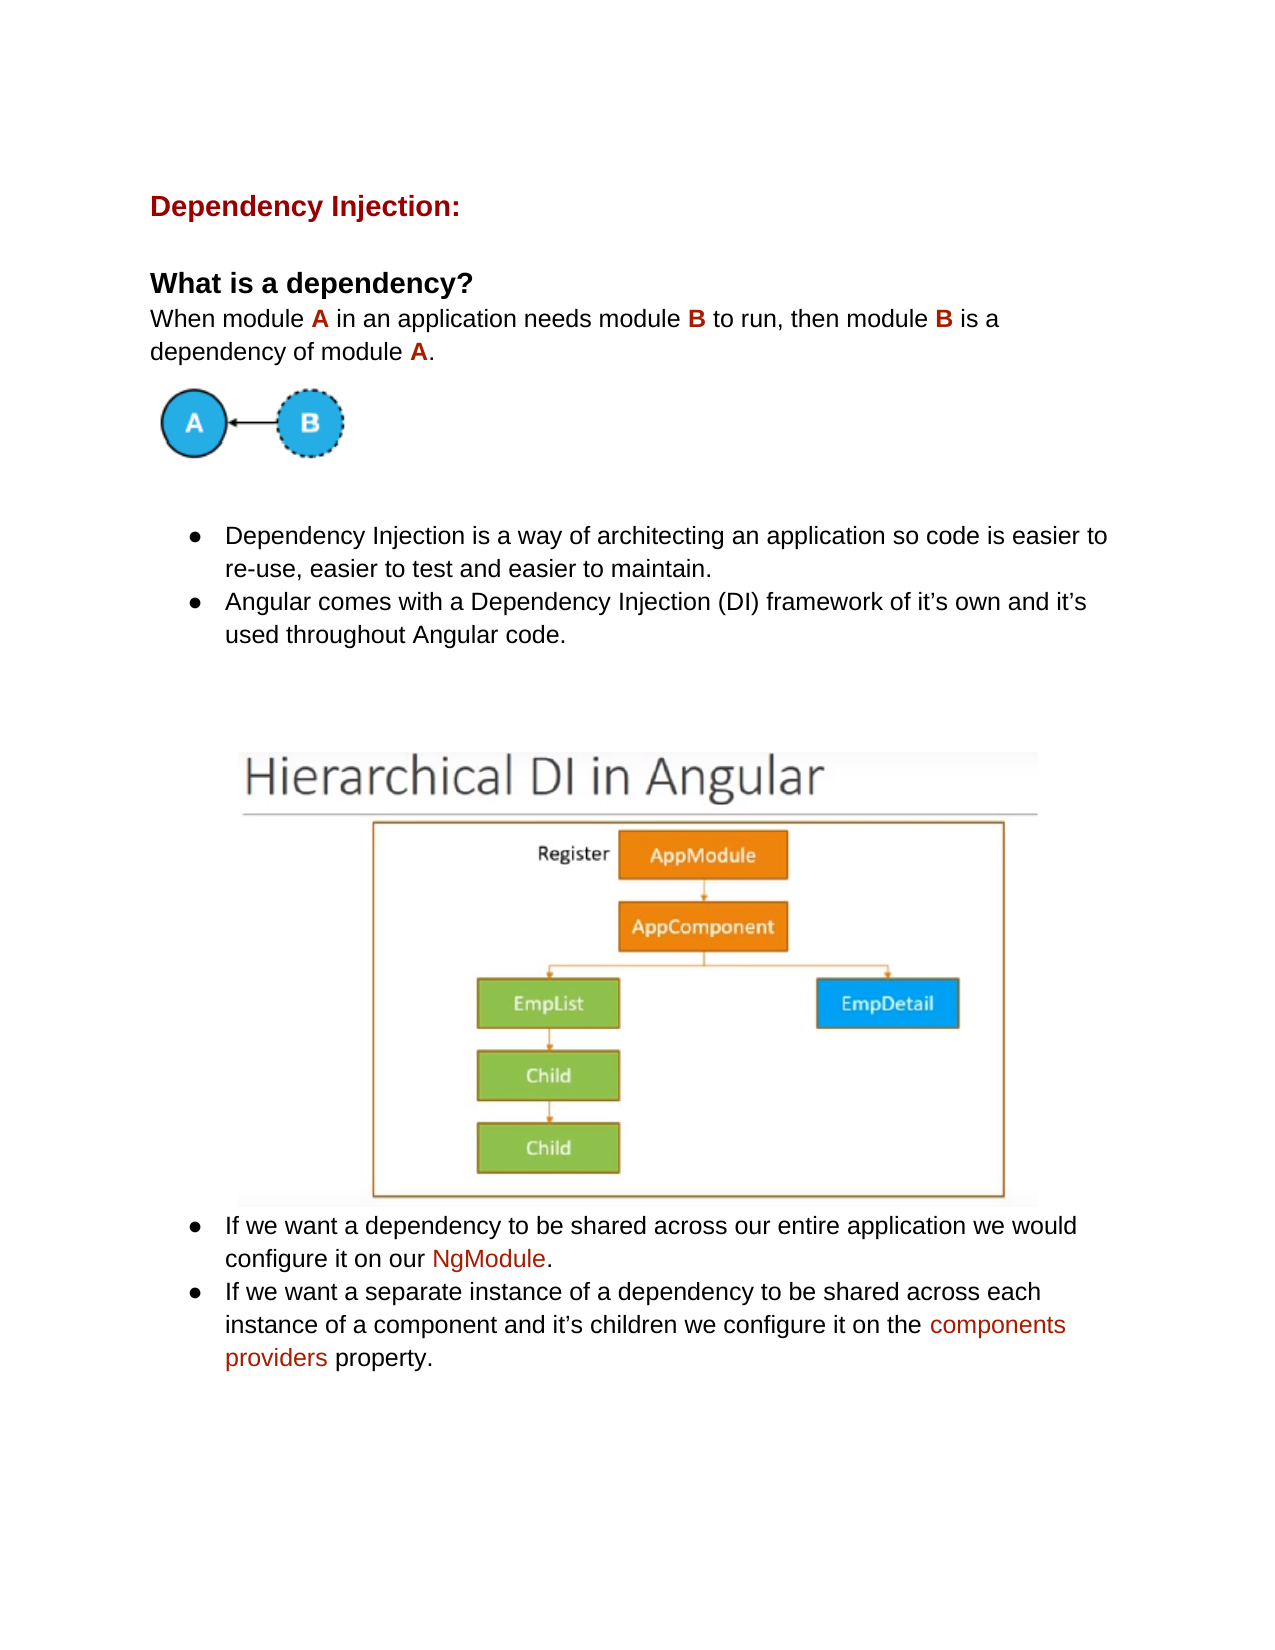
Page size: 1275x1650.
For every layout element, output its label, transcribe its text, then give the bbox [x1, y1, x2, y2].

list Dependency Injection is a way of architecting an application so code is easier to re-use, easier to test and easier to maintain. [187, 521, 1125, 583]
text When module A in an application needs module B to run, then module B is a [150, 304, 1125, 333]
text What is a dependency? [150, 266, 1125, 299]
list Angular comes with a Dependency Injection (DI) framework of it’s own and it’s used throughout Angular code. [187, 587, 1125, 649]
text Dependency Injection: [150, 188, 1125, 222]
picture [237, 752, 1038, 1207]
list If we want a separate instance of a dependency to be shared across each instance of a component and it’s children we configure it on the components providers property. [187, 1277, 1125, 1372]
list If we want a dependency to be shared across our entire application we would configure it on our NgModule. [187, 1211, 1125, 1273]
picture [150, 370, 382, 485]
text dependency of module A. [150, 337, 1125, 366]
